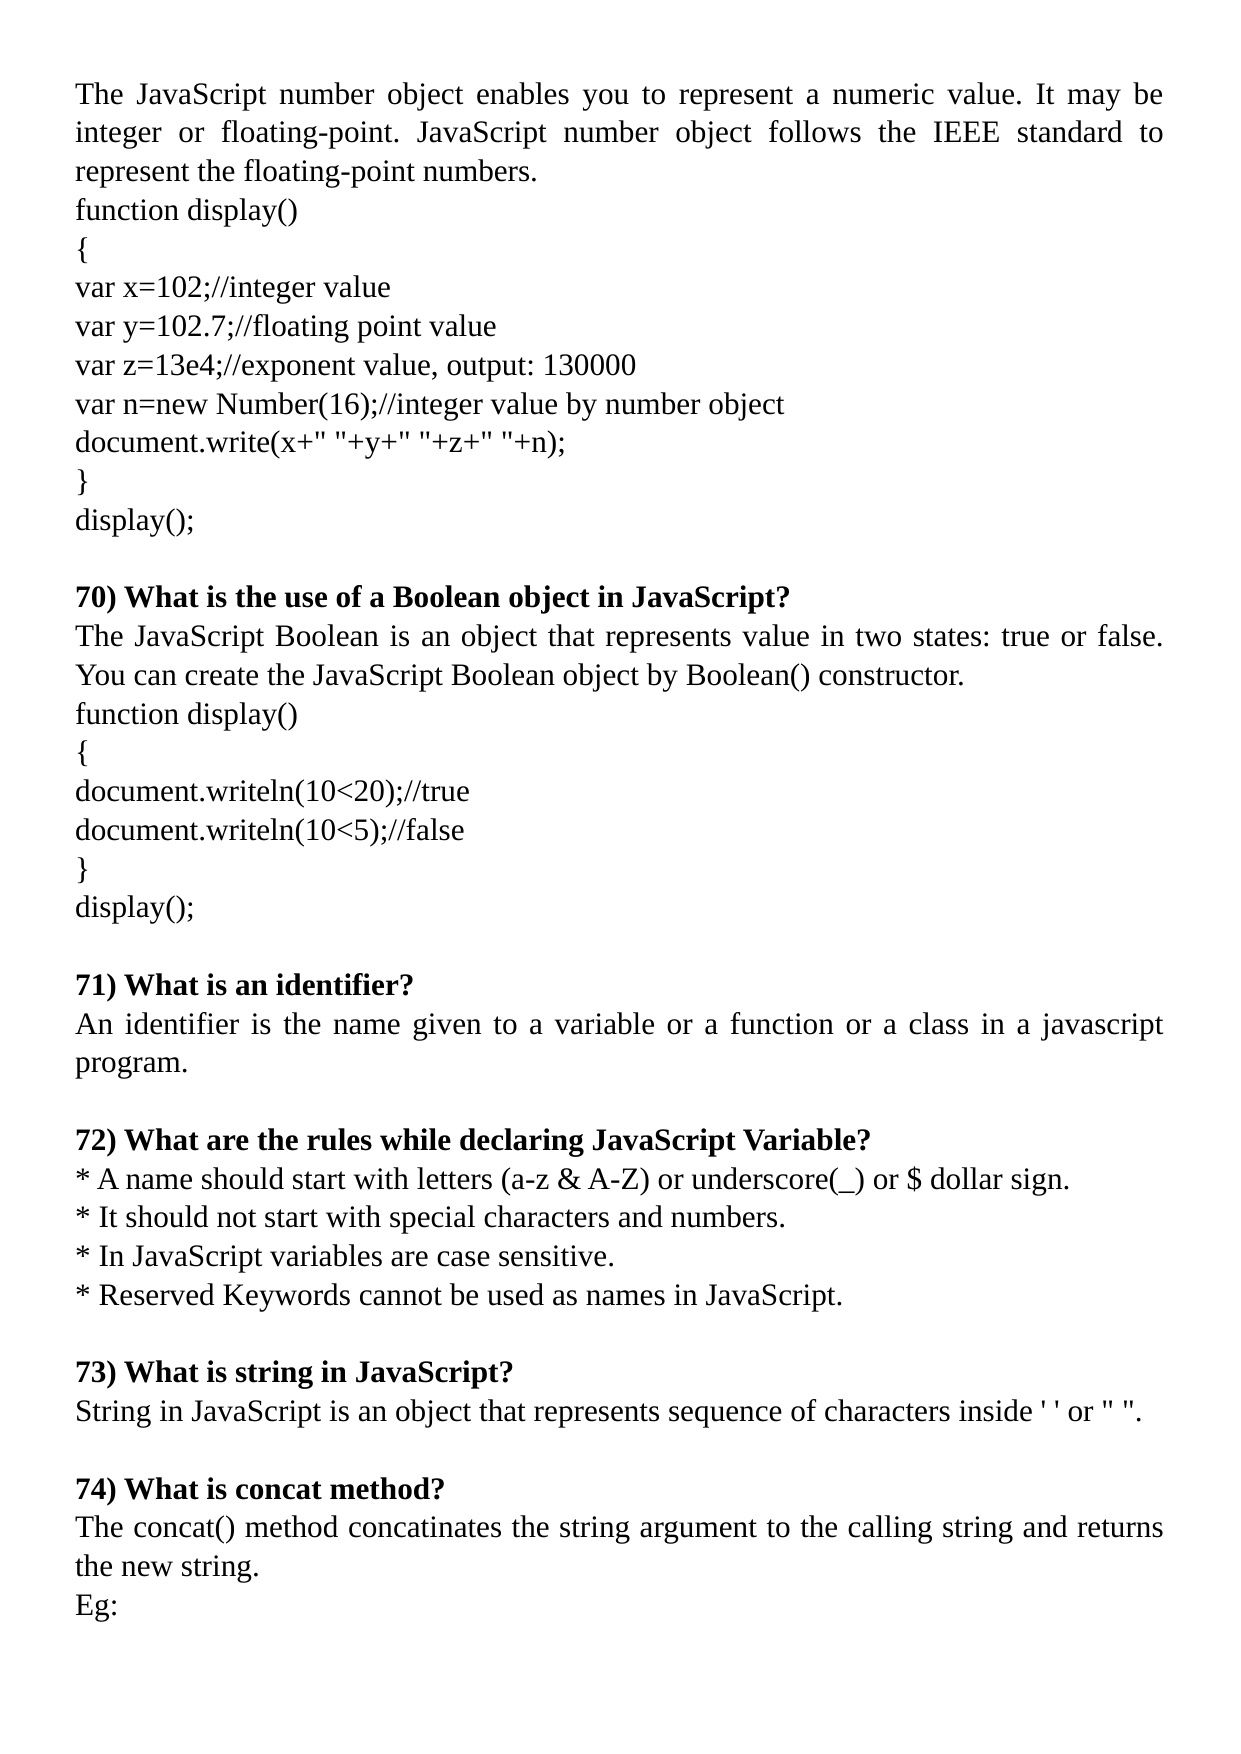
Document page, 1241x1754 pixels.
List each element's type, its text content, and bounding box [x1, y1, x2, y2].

text } [75, 850, 1165, 886]
text Eg: [75, 1586, 1165, 1622]
text * A name should start with letters (a-z & A-Z) or underscore(_) or $ dollar sign. [75, 1160, 1165, 1196]
text var n=new Number(16);//integer value by number object [75, 385, 1165, 421]
text 74) What is concat method? [75, 1470, 1165, 1506]
text String in JavaScript is an object that represents sequence of characters inside ' ' or " ". [75, 1392, 1165, 1428]
text { [75, 230, 1165, 266]
text display(); [75, 501, 1165, 537]
text The JavaScript Boolean is an object that represents value in two states: true or false. You can create the JavaScript Boolean object by Boolean() constructor. [75, 617, 1165, 692]
text * Reserved Keywords cannot be used as names in JavaScript. [75, 1276, 1165, 1312]
text var z=13e4;//exponent value, output: 130000 [75, 346, 1165, 382]
text function display() [75, 695, 1165, 731]
text 70) What is the use of a Boolean object in JavaScript? [75, 579, 1165, 615]
text The JavaScript number object enables you to represent a numeric value. It may be integer or floating-point. JavaScript number object follows the IEEE standard to represent the floating-point numbers. [75, 75, 1165, 188]
text { [75, 734, 1165, 770]
text 71) What is an identifier? [75, 966, 1165, 1002]
text document.writeln(10<5);//false [75, 811, 1165, 847]
text * It should not start with special characters and numbers. [75, 1199, 1165, 1235]
text document.write(x+" "+y+" "+z+" "+n); [75, 424, 1165, 460]
text 72) What are the rules while declaring JavaScript Variable? [75, 1121, 1165, 1157]
text * In JavaScript variables are case sensitive. [75, 1237, 1165, 1273]
text var y=102.7;//floating point value [75, 307, 1165, 343]
text An identifier is the name given to a variable or a function or a class in a javascript program. [75, 1005, 1165, 1080]
text display(); [75, 889, 1165, 925]
text var x=102;//integer value [75, 269, 1165, 305]
text The concat() method concatinates the string argument to the calling string and returns the new string. [75, 1509, 1165, 1583]
text 73) What is string in JavaScript? [75, 1354, 1165, 1390]
text function display() [75, 191, 1165, 227]
text } [75, 462, 1165, 498]
text document.writeln(10<20);//true [75, 772, 1165, 808]
